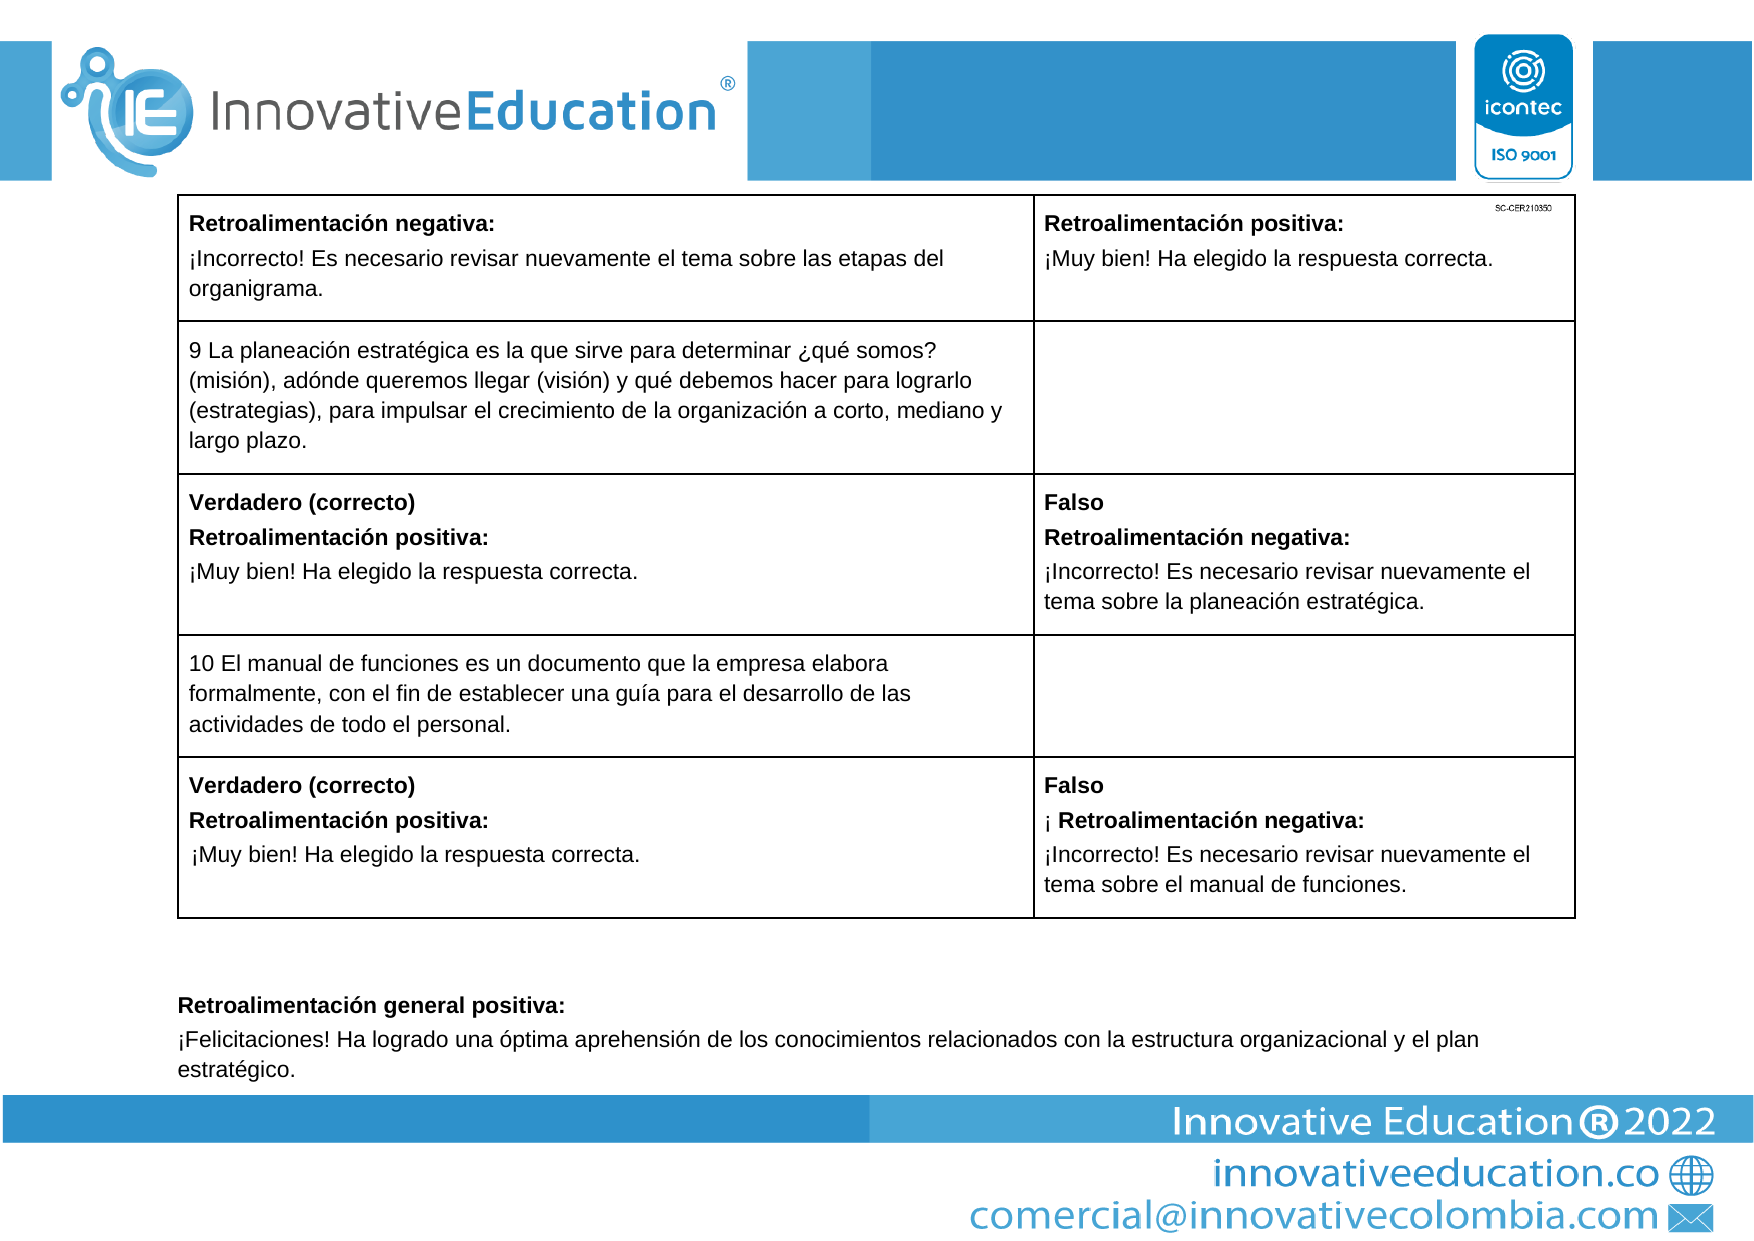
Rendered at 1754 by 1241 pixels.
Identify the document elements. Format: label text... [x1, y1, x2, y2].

table_cell [1035, 636, 1574, 756]
picture [0, 28, 1456, 194]
picture [1471, 32, 1576, 194]
table_cell [1035, 322, 1574, 473]
table_cell Falso Retroalimentación negativa: ¡Incorrecto! Es necesario revisar nuevamente el tema sobre la planeación estratégica. [1035, 475, 1574, 633]
table_cell 10 El manual de funciones es un documento que la empresa elabora formalmente, con el fin de establecer una guía para el desarrollo de las actividades de todo el personal. [179, 636, 1033, 756]
table_cell 9 La planeación estratégica es la que sirve para determinar ¿qué somos? (misión), adónde queremos llegar (visión) y qué debemos hacer para lograrlo (estrategias), para impulsar el crecimiento de la organización a corto, mediano y largo plazo. [179, 322, 1033, 473]
picture [1593, 28, 1752, 194]
text Retroalimentación general positiva: [177, 992, 1577, 1018]
table_cell Verdadero (correcto) Retroalimentación positiva: ¡Muy bien! Ha elegido la respuesta correcta. [179, 758, 1033, 917]
table_cell Verdadero (correcto) Retroalimentación positiva: ¡Muy bien! Ha elegido la respuesta correcta. [179, 475, 1033, 633]
table_cell Falso ¡ Retroalimentación negativa: ¡Incorrecto! Es necesario revisar nuevamente el tema sobre el manual de funciones. [1035, 758, 1574, 917]
table_cell Falso (correcto) Retroalimentación positiva: ¡Muy bien! Ha elegido la respuesta correcta. [1035, 196, 1574, 320]
table_cell Verdadero Retroalimentación negativa: ¡Incorrecto! Es necesario revisar nuevamente el tema sobre las etapas del organigrama. [179, 196, 1033, 320]
text ¡Felicitaciones! Ha logrado una óptima aprehensión de los conocimientos relacionados con la estructura organizacional y el plan estratégico. [177, 1026, 1577, 1083]
picture [2, 1093, 1754, 1239]
